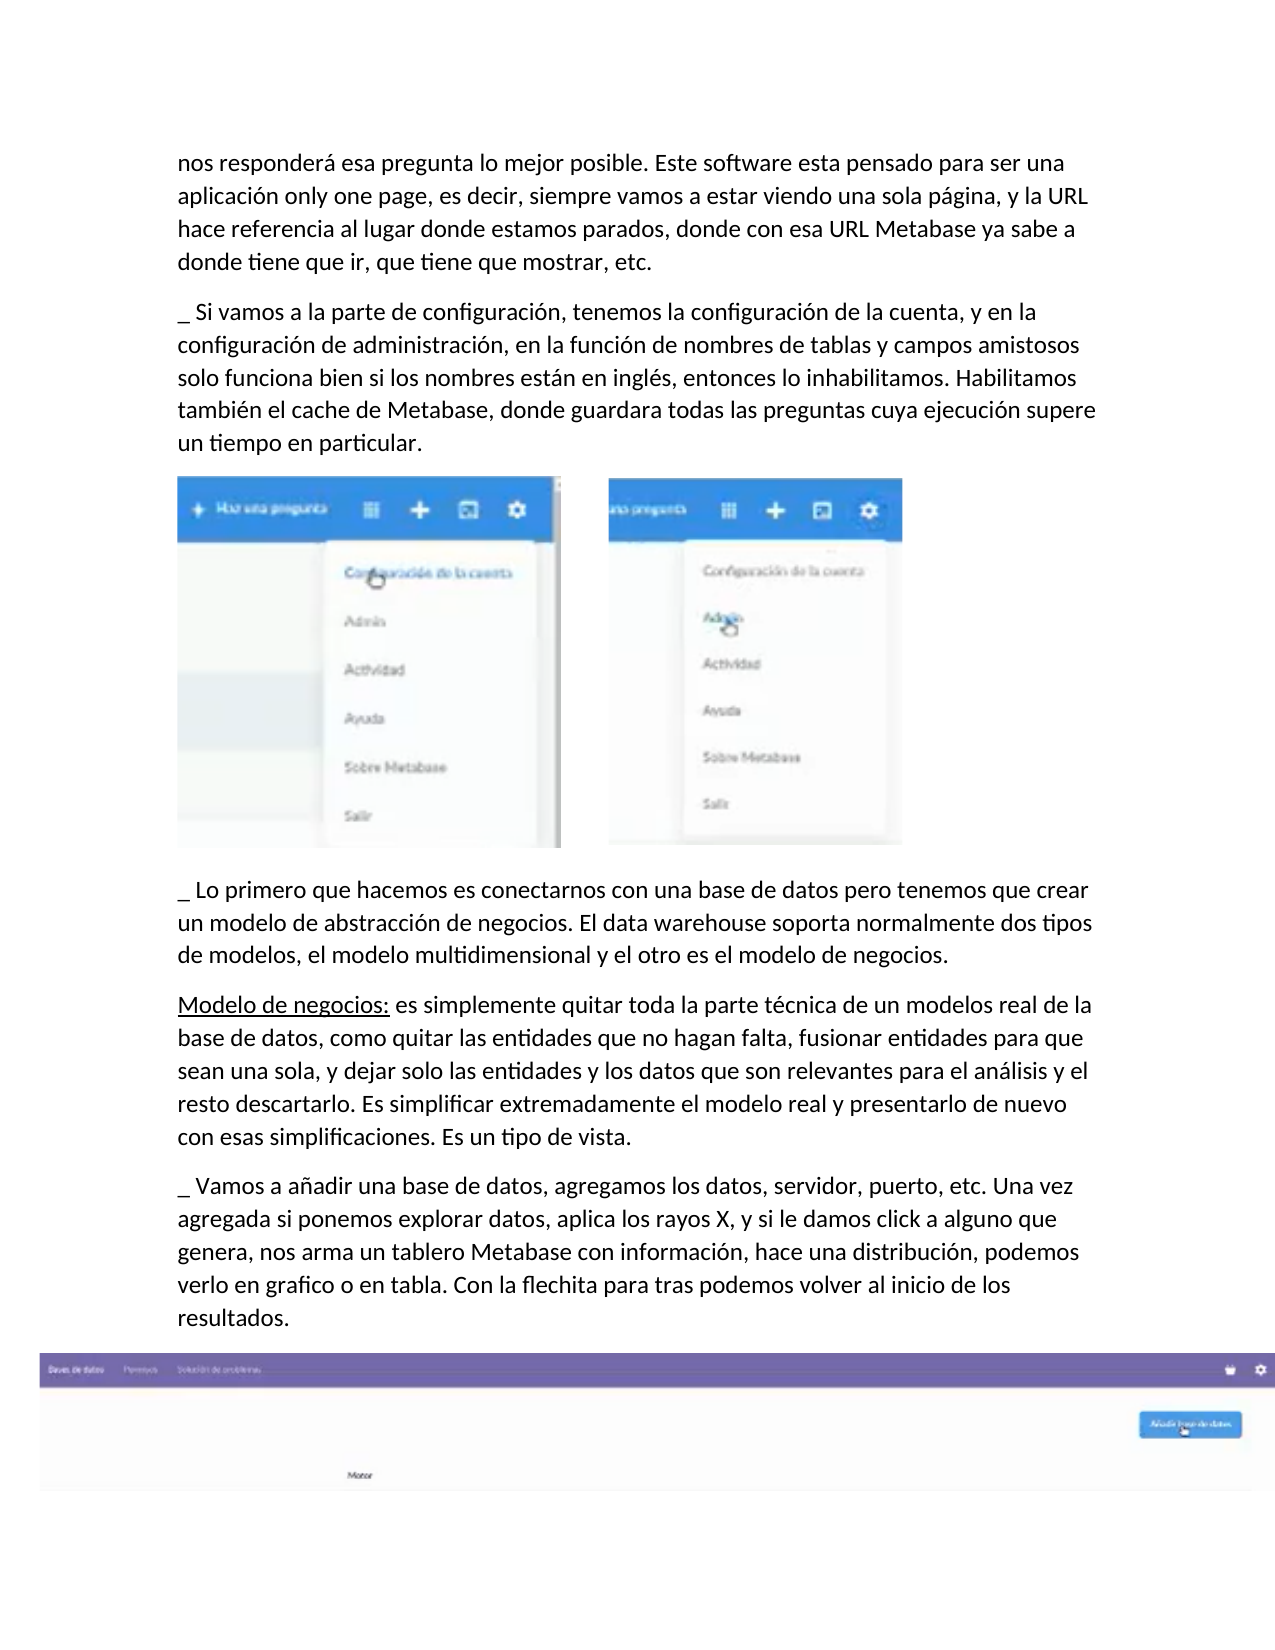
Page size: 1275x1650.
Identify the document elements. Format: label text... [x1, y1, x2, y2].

picture [608, 478, 903, 845]
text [177, 148, 1098, 277]
text Modelo de negocios: es simplemente quitar toda la parte técnica de un modelos real de la base de datos, como quitar las entidades que no hagan falta, fusionar entidades para que sean una sola, y dejar solo las entidades y los datos que son relevantes para el análisis y el resto descartarlo. Es simplificar extremadamente el modelo real y presentarlo de nuevo con esas simplificaciones. Es un tipo de vista. [177, 989, 1098, 1151]
text _ Vamos a añadir una base de datos, agregamos los datos, servidor, puerto, etc. Una vez agregada si ponemos explorar datos, aplica los rayos X, y si le damos click a alguno que genera, nos arma un tablero Metabase con información, hace una distribución, podemos verlo en grafico o en tabla. Con la flechita para tras podemos volver al inicio de los resultados. [177, 1171, 1098, 1333]
picture [177, 476, 561, 848]
picture [39, 1353, 1275, 1491]
text _ Si vamos a la parte de configuración, tenemos la configuración de la cuenta, y en la configuración de administración, en la función de nombres de tablas y campos amistosos solo funciona bien si los nombres están en inglés, entonces lo inhabilitamos. Habilitamos también el cache de Metabase, donde guardara todas las preguntas cuya ejecución supere un tiempo en particular. [177, 296, 1098, 458]
text _ Lo primero que hacemos es conectarnos con una base de datos pero tenemos que crear un modelo de abstracción de negocios. El data warehouse soporta normalmente dos tipos de modelos, el modelo multidimensional y el otro es el modelo de negocios. [177, 874, 1098, 970]
